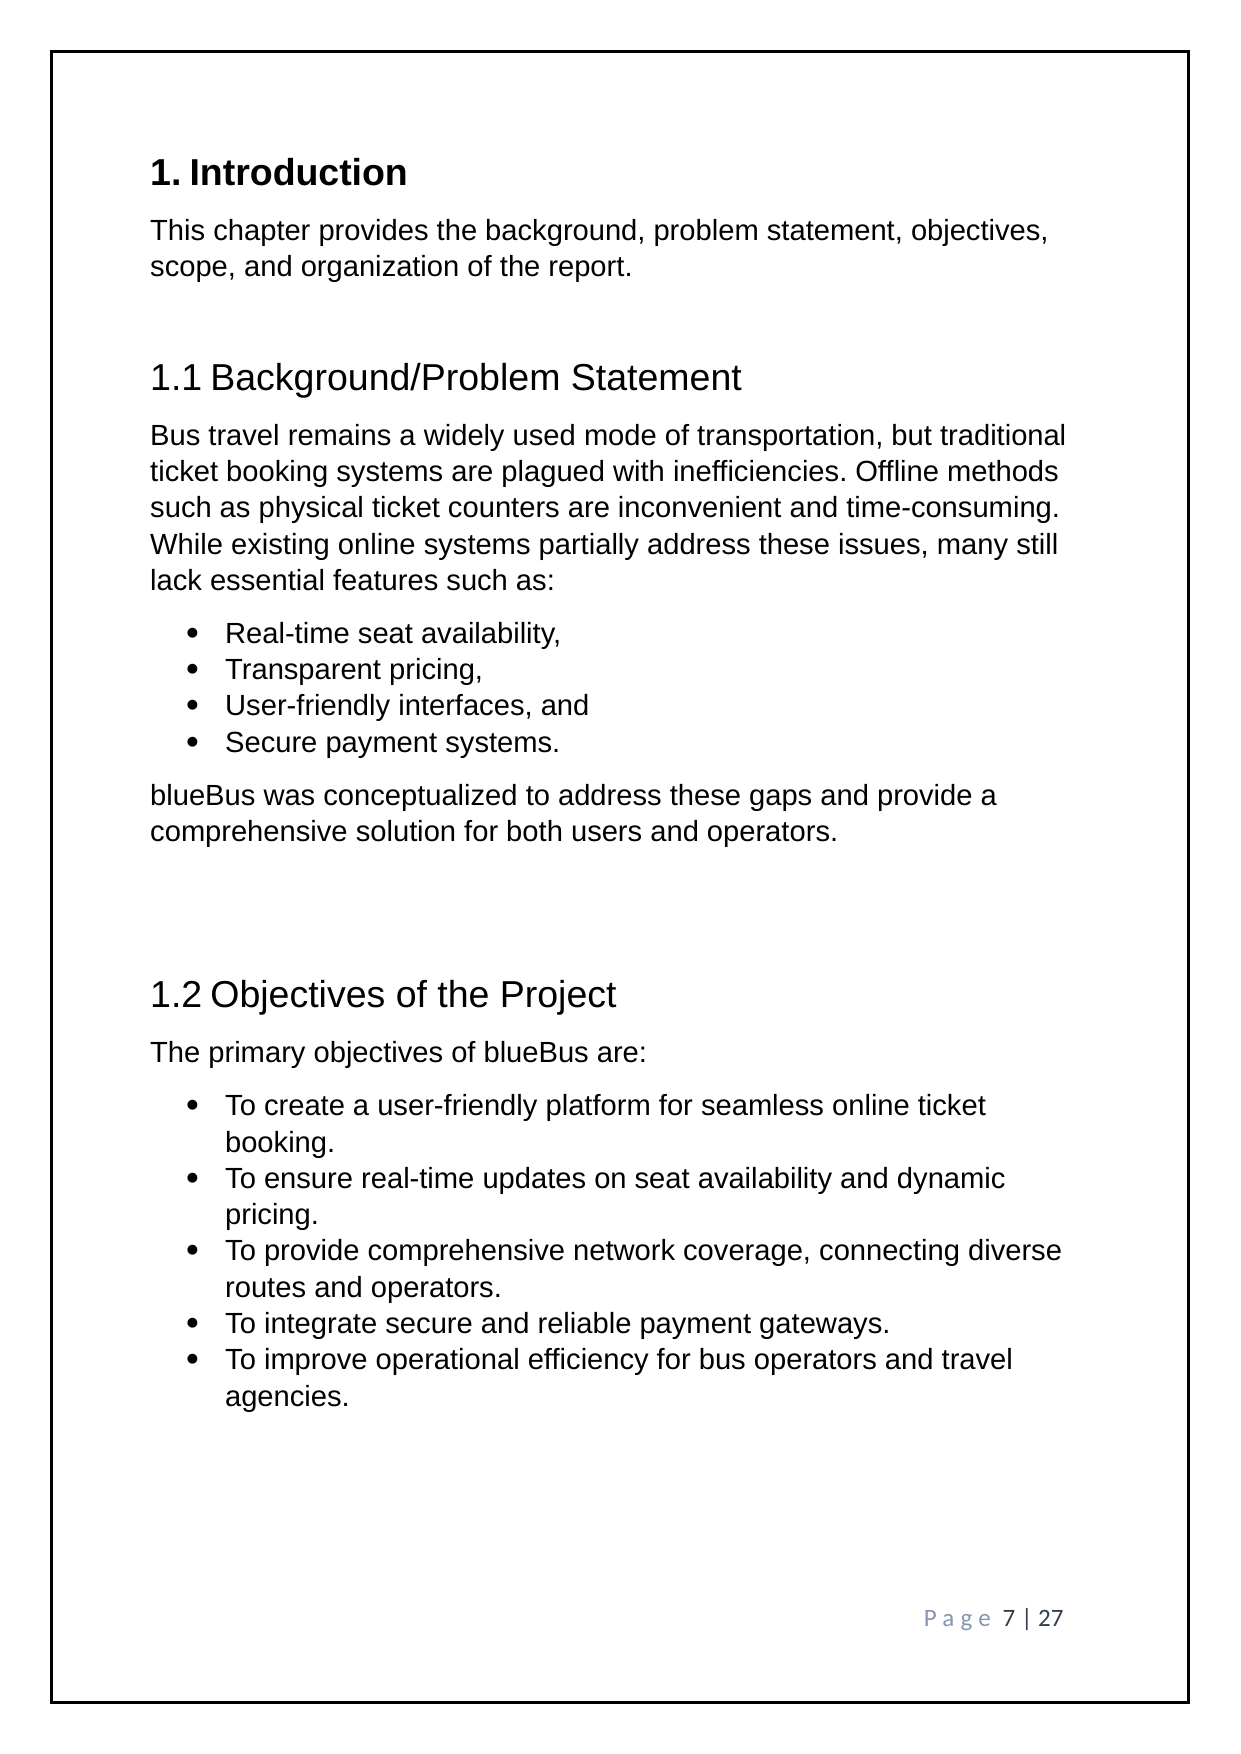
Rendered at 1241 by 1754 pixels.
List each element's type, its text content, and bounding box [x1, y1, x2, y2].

list Transparent pricing, [187, 652, 1090, 686]
list To create a user-friendly platform for seamless online ticket booking. [187, 1088, 1090, 1158]
text This chapter provides the background, problem statement, objectives, scope, and organization of the report. [150, 213, 1090, 283]
text Bus travel remains a widely used mode of transportation, but traditional ticket booking systems are plagued with inefficiencies. Offline methods such as physical ticket counters are inconvenient and time-consuming. While existing online systems partially address these issues, many still lack essential features such as: [150, 418, 1090, 596]
text 1.2 Objectives of the Project [150, 972, 1090, 1015]
list User-friendly interfaces, and [187, 688, 1090, 722]
list Real-time seat availability, [187, 616, 1090, 649]
list To improve operational efficiency for bus operators and travel agencies. [187, 1342, 1090, 1412]
text blueBus was conceptualized to address these gaps and provide a comprehensive solution for both users and operators. [150, 778, 1090, 847]
text The primary objectives of blueBus are: [150, 1036, 1090, 1069]
list Secure payment systems. [187, 725, 1090, 758]
text 1. Introduction [150, 150, 1090, 193]
text 1.1 Background/Problem Statement [150, 355, 1090, 398]
list To provide comprehensive network coverage, connecting diverse routes and operators. [187, 1233, 1090, 1303]
list To ensure real-time updates on seat availability and dynamic pricing. [187, 1161, 1090, 1231]
list To integrate secure and reliable payment gateways. [187, 1306, 1090, 1339]
